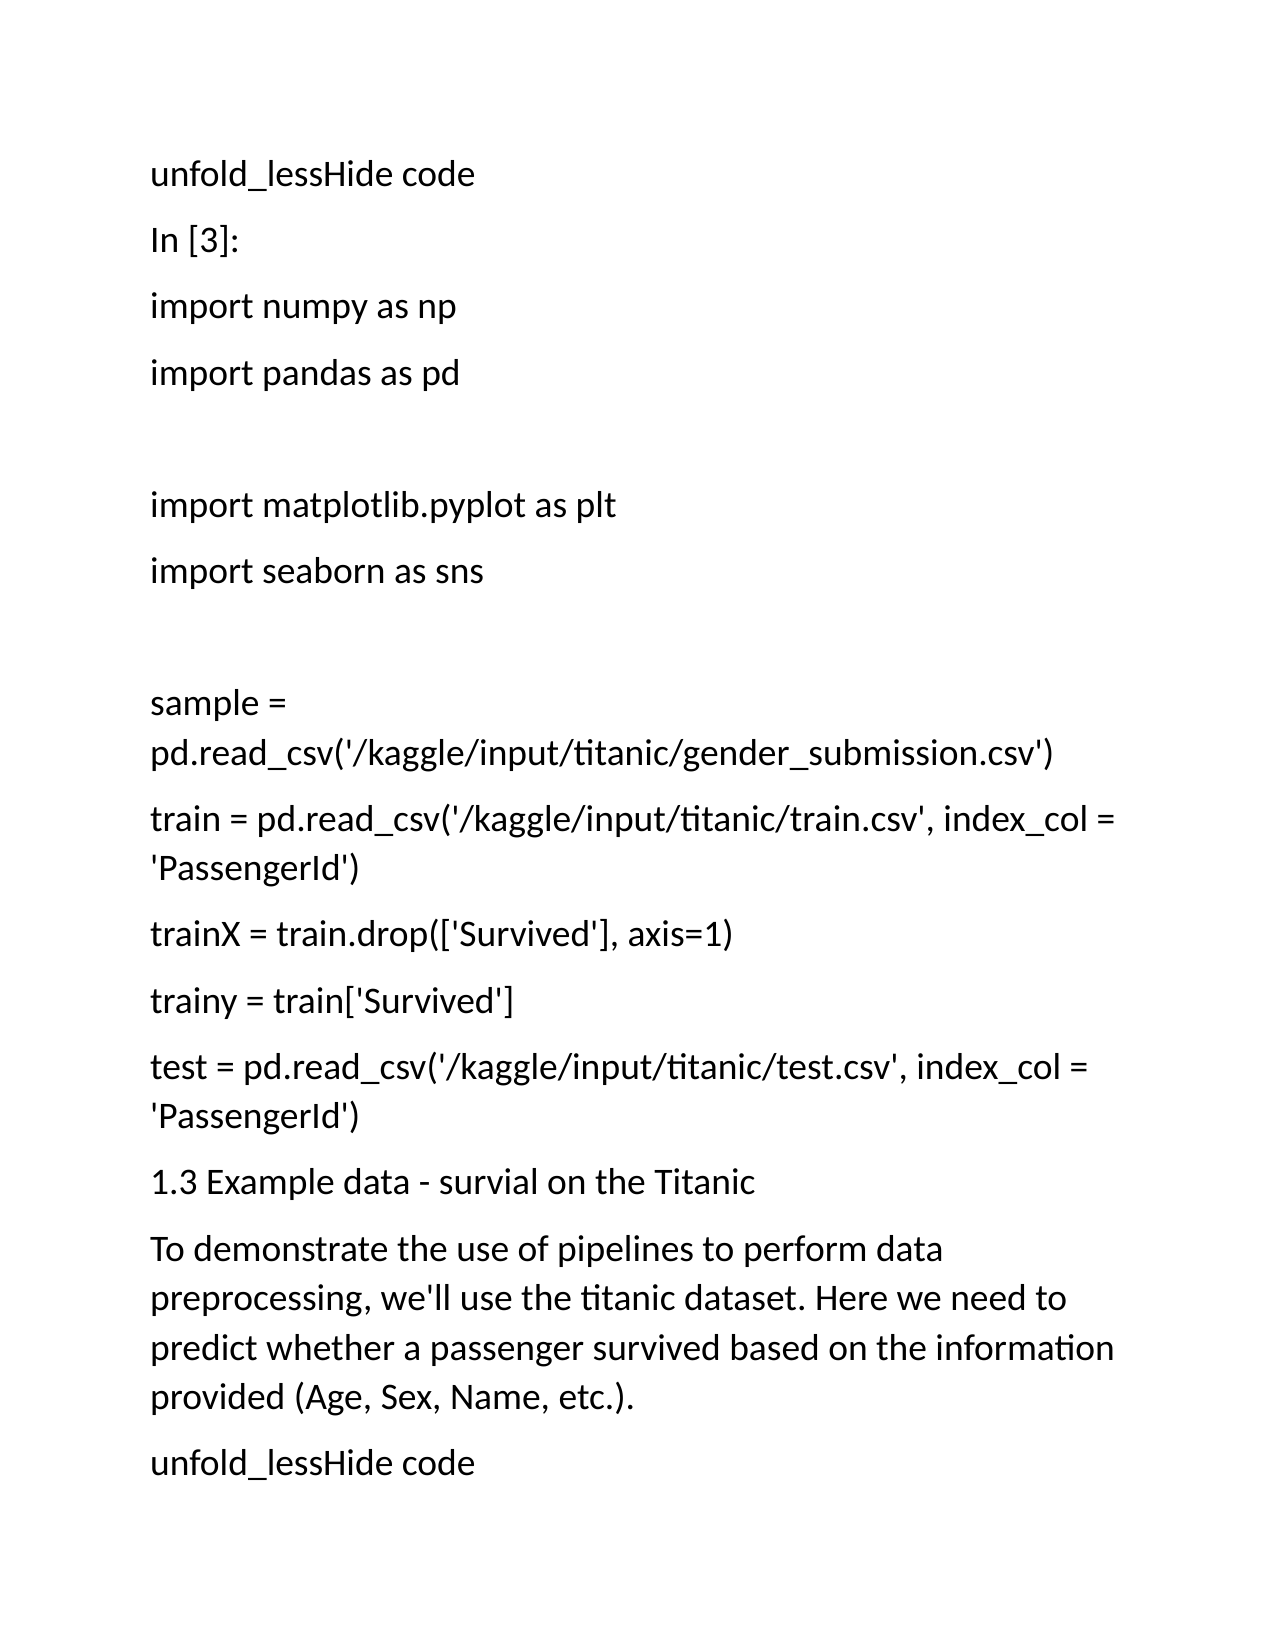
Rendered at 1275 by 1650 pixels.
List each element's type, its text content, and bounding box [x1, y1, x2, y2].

text test = pd.read_csv('/kaggle/input/titanic/test.csv', index_col = 'PassengerId') [150, 1043, 1125, 1138]
text In [3]: [150, 216, 1125, 262]
text unfold_lessHide code [150, 150, 1125, 196]
text To demonstrate the use of pipelines to perform data preprocessing, we'll use the titanic dataset. Here we need to predict whether a passenger survived based on the information provided (Age, Sex, Name, etc.). [150, 1224, 1125, 1419]
text import matplotlib.pyplot as plt [150, 481, 1125, 527]
text sample = pd.read_csv('/kaggle/input/titanic/gender_submission.csv') [150, 679, 1125, 774]
text trainX = train.drop(['Survived'], axis=1) [150, 910, 1125, 956]
text trainy = train['Survived'] [150, 977, 1125, 1022]
text train = pd.read_csv('/kaggle/input/titanic/train.csv', index_col = 'PassengerId') [150, 795, 1125, 890]
text 1.3 Example data - survial on the Titanic [150, 1158, 1125, 1204]
text unfold_lessHide code [150, 1439, 1125, 1485]
text import numpy as np [150, 282, 1125, 328]
text import pandas as pd [150, 348, 1125, 394]
text import seaborn as sns [150, 547, 1125, 593]
